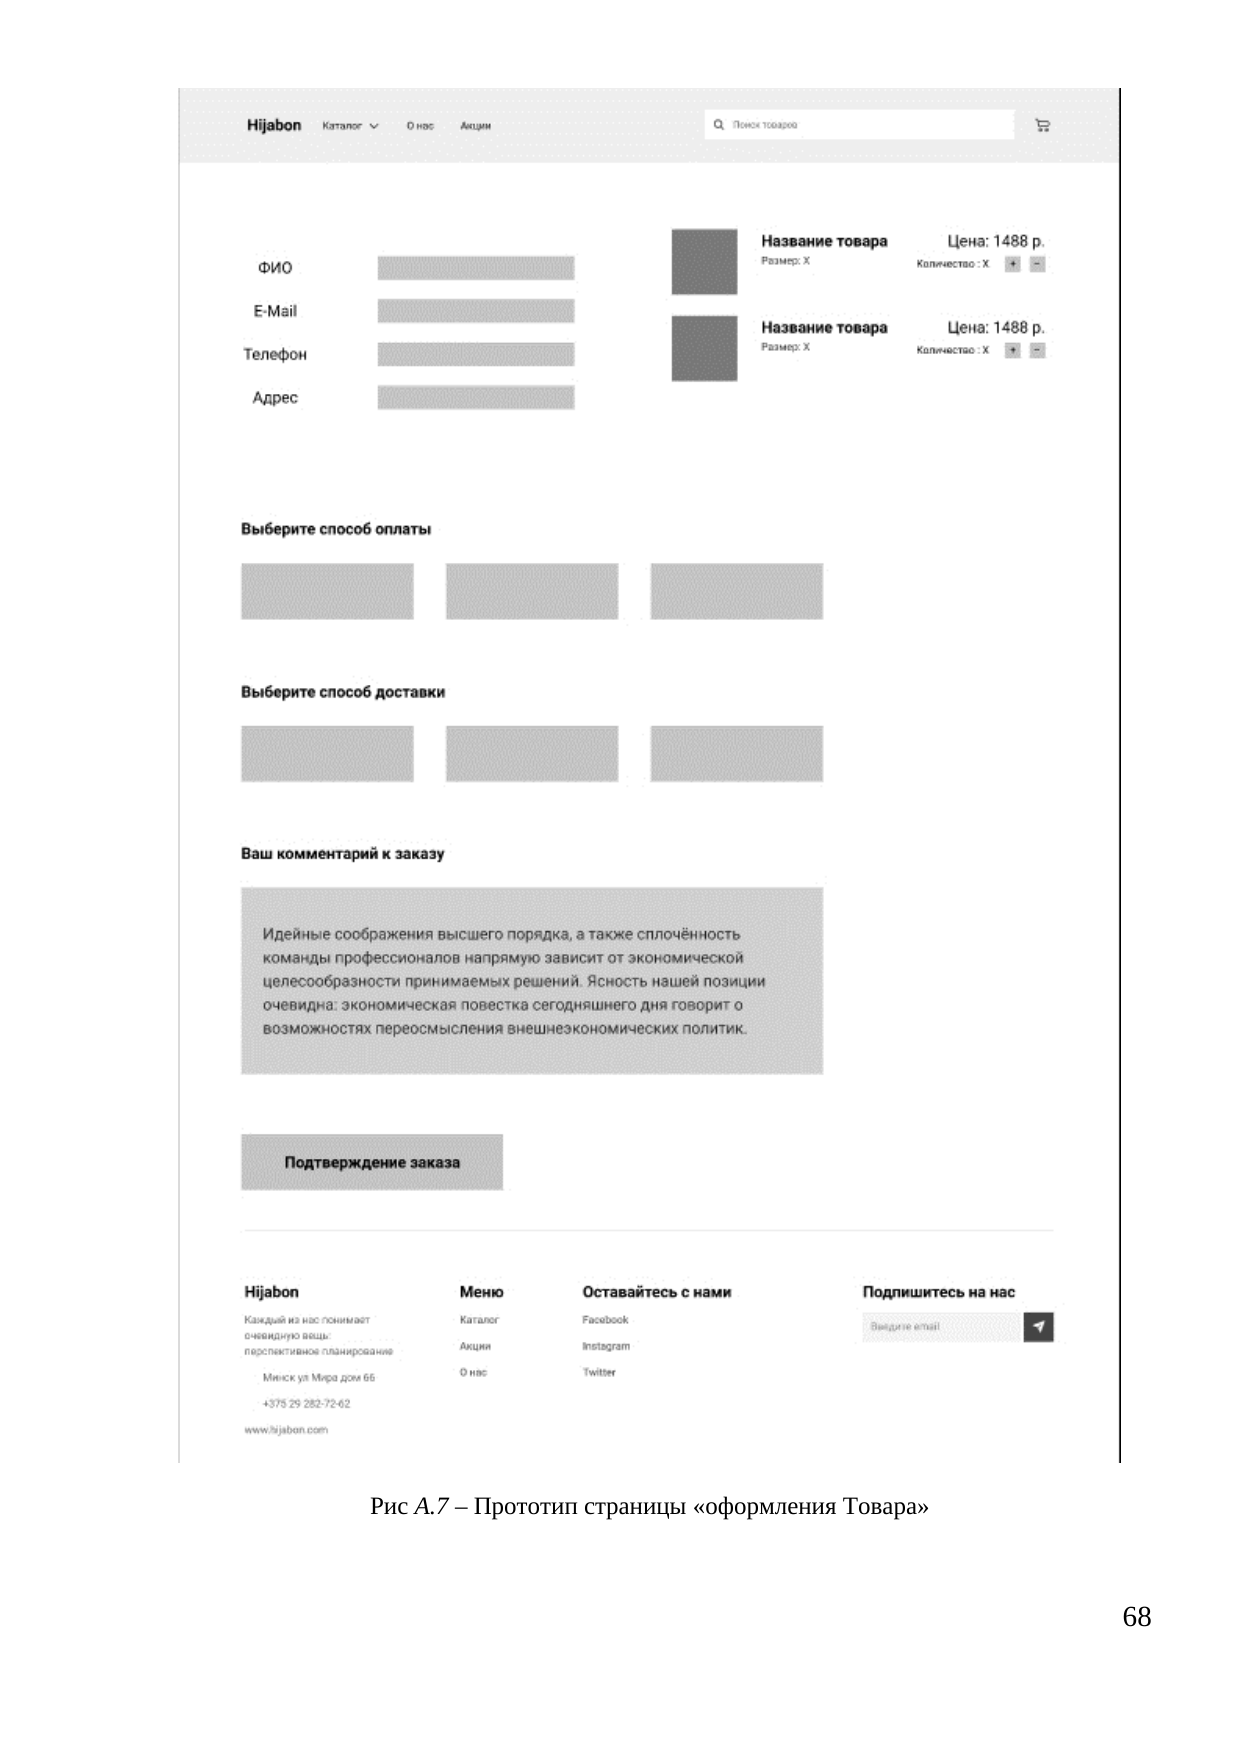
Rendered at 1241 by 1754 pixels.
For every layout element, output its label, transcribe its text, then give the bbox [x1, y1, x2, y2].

picture [178, 88, 1121, 1463]
text Рис А.7 – Прототип страницы «оформления Товара» [148, 1491, 1152, 1520]
